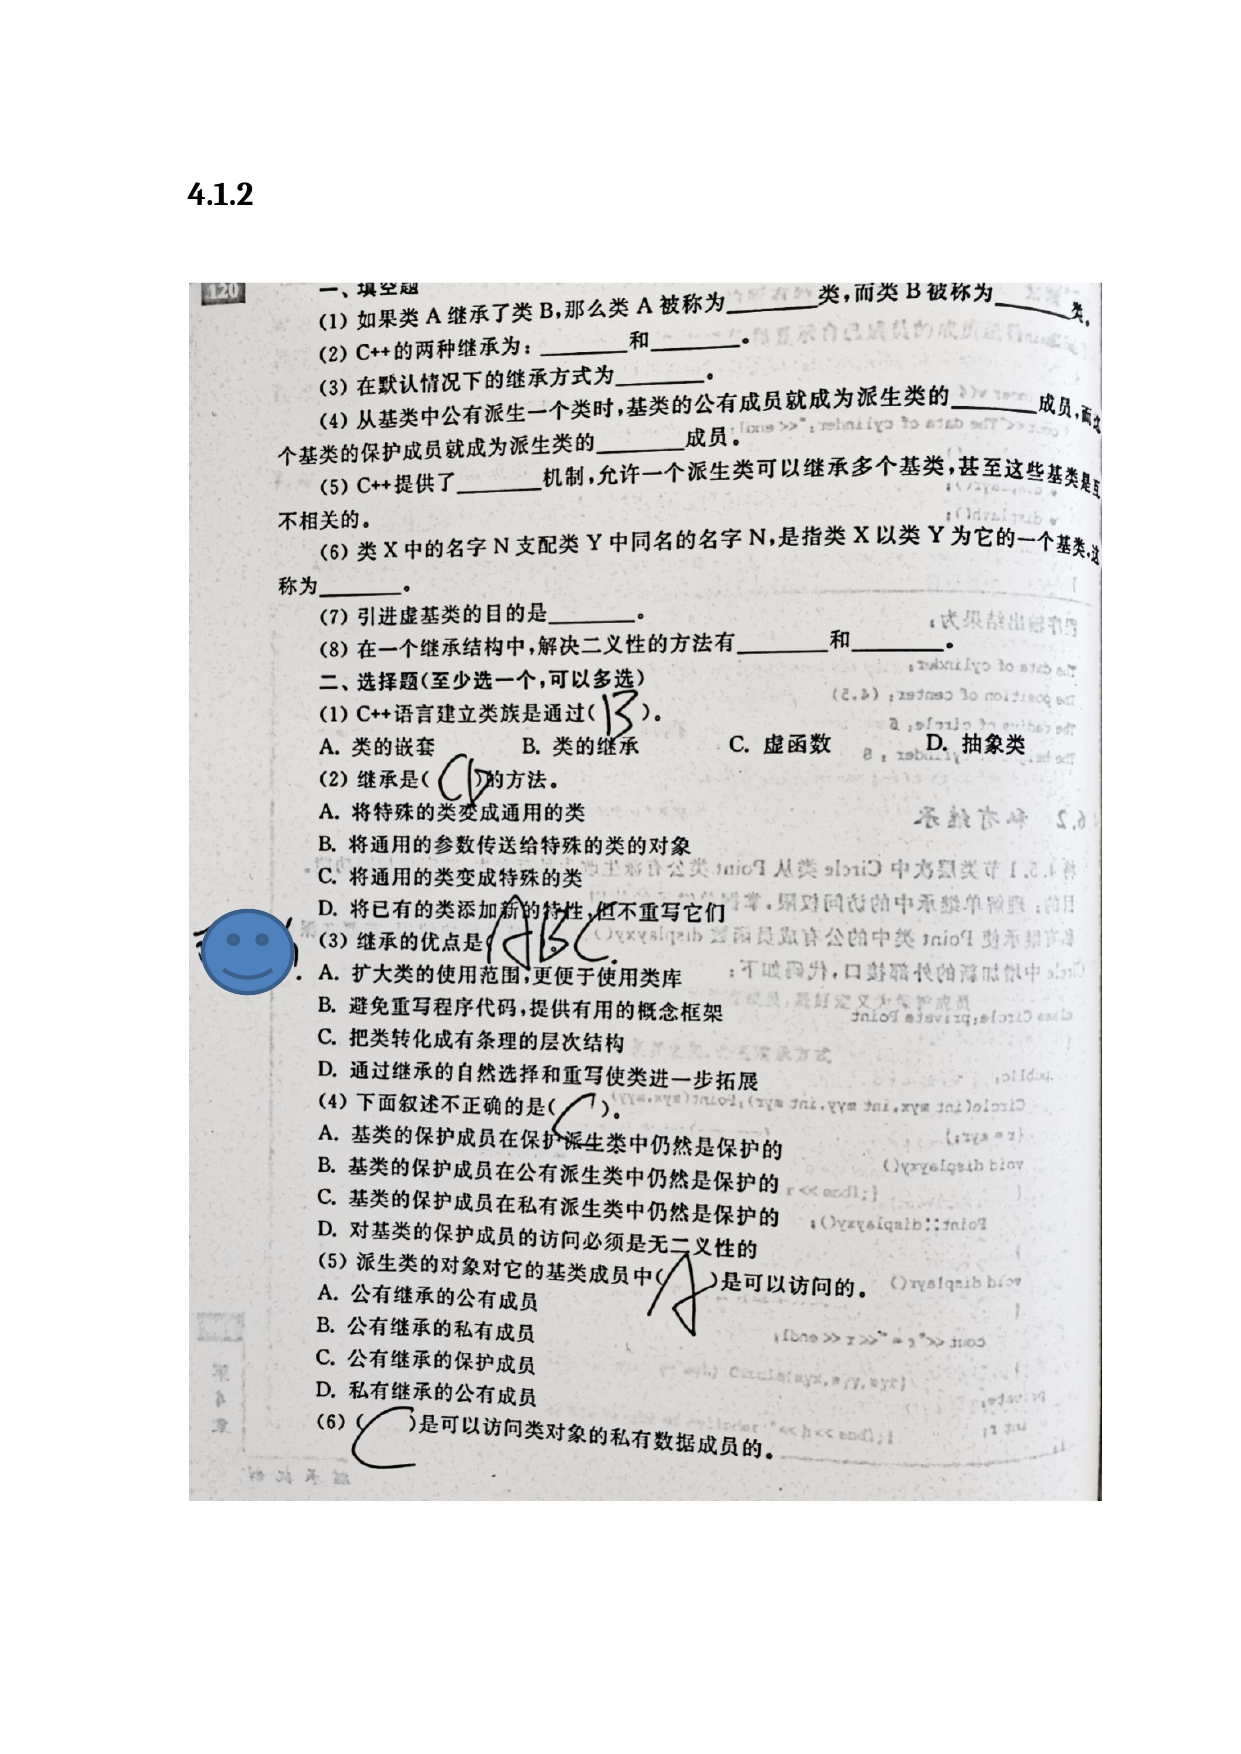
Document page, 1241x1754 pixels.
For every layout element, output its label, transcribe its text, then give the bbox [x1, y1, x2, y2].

subtitle 4.1.2 [187, 162, 1053, 227]
picture [190, 284, 1102, 1500]
